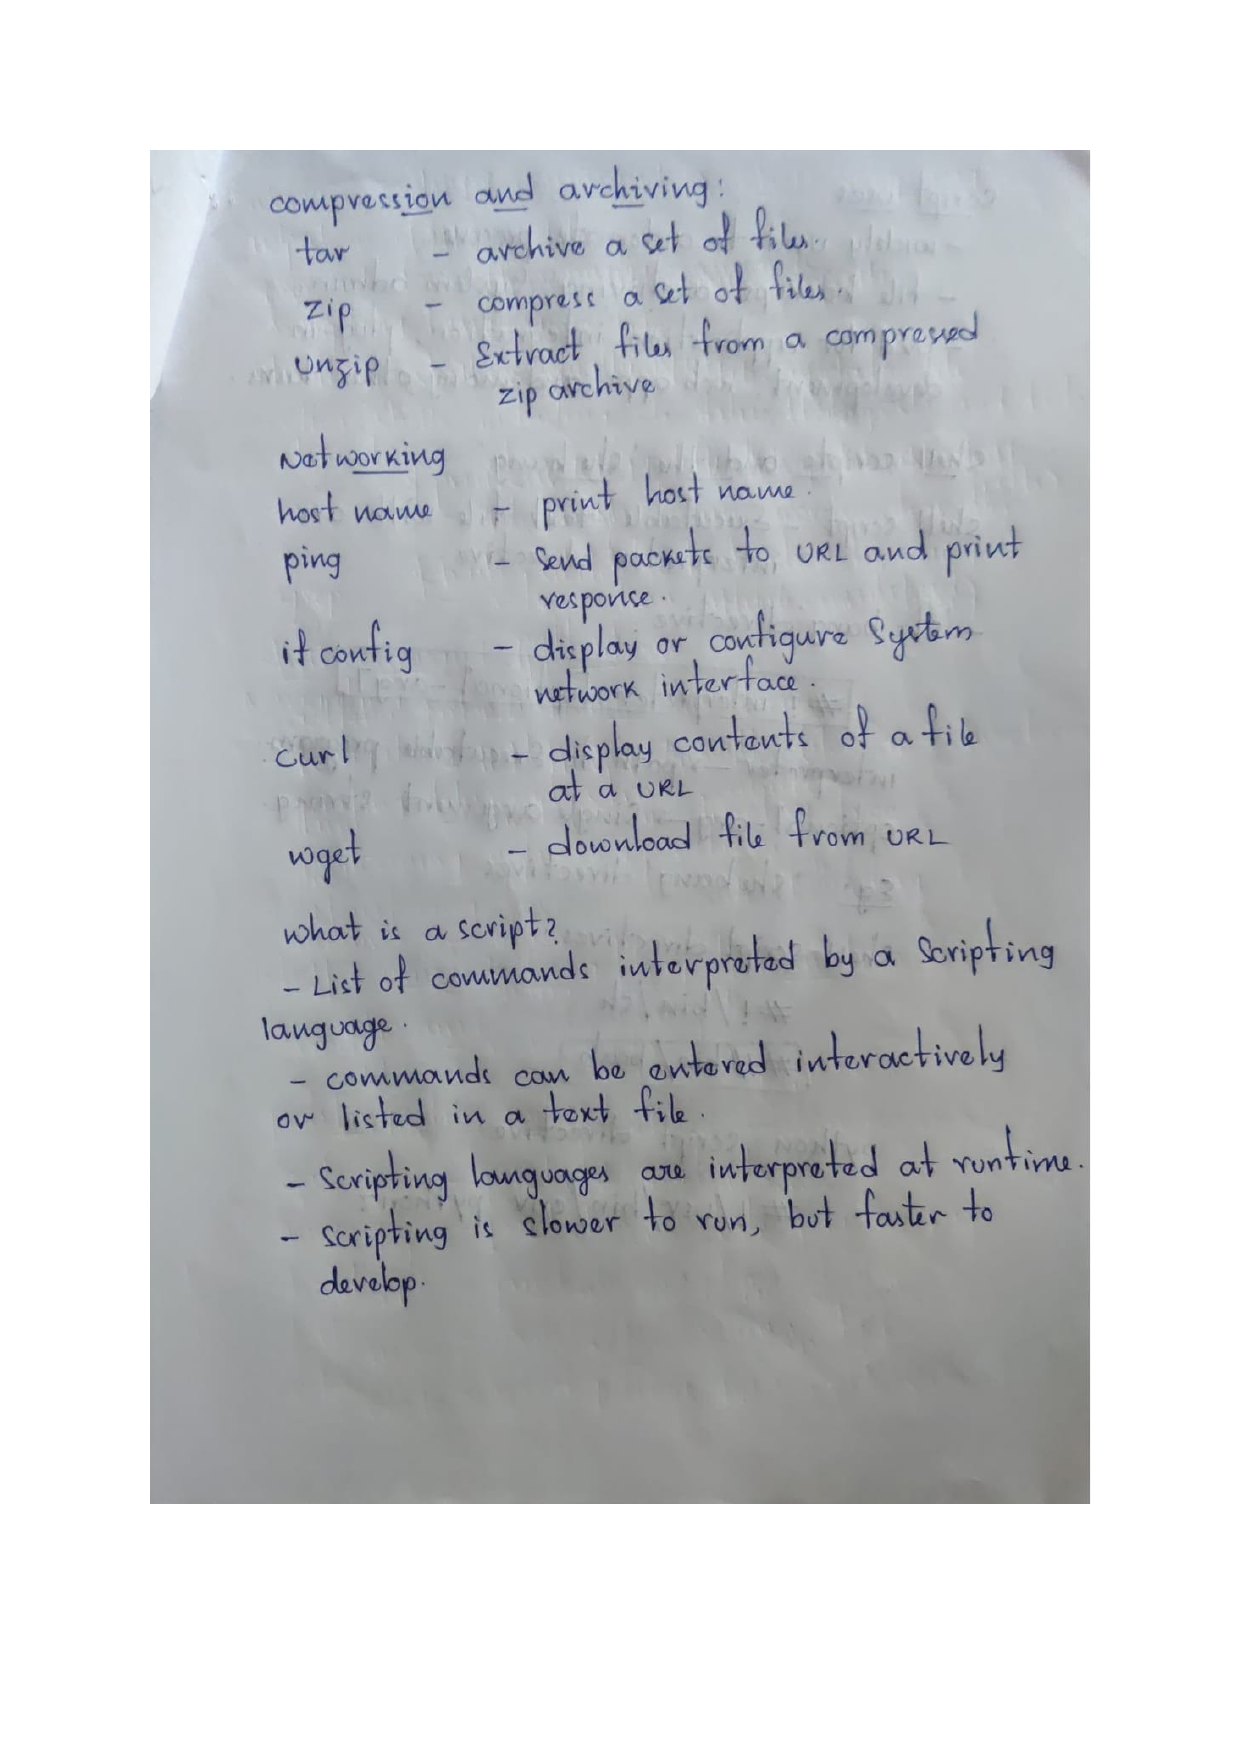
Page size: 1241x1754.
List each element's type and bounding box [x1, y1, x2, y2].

picture [150, 150, 1091, 1504]
